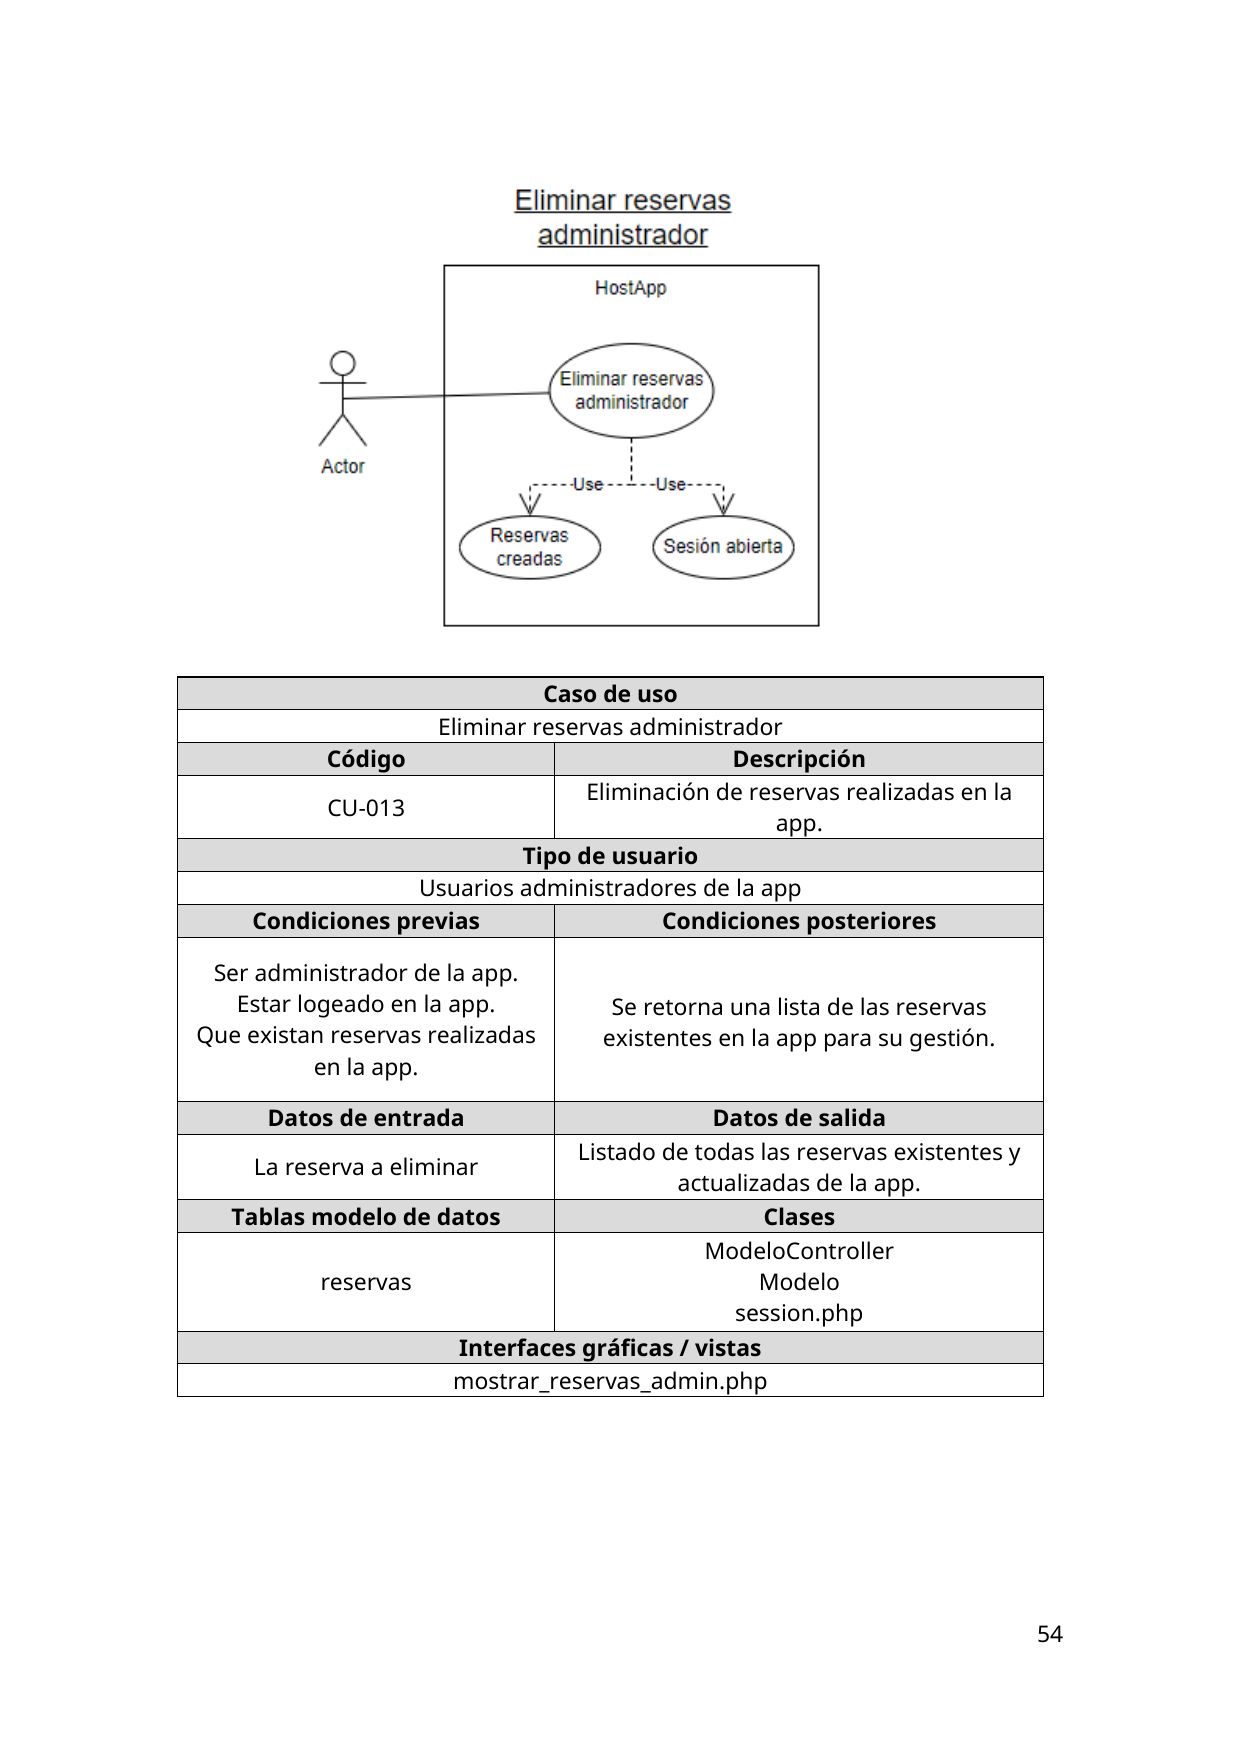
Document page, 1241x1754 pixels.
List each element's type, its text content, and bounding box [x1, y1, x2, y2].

table_cell Ser administrador de la app. Estar logeado en la app. Que existan reservas realizadas en la app. [178, 938, 554, 1101]
table_cell Eliminación de reservas realizadas en la app. [555, 776, 1043, 838]
table_cell Listado de todas las reservas existentes y actualizadas de la app. [555, 1135, 1043, 1199]
table_cell Eliminar reservas administrador [178, 710, 1043, 742]
table_cell Condiciones previas [178, 905, 554, 937]
table_cell Tablas modelo de datos [178, 1200, 554, 1232]
table_cell Código [178, 743, 554, 775]
table_cell Datos de entrada [178, 1102, 554, 1134]
table_cell Tipo de usuario [178, 839, 1043, 871]
picture [308, 171, 890, 666]
table_cell CU-013 [178, 776, 554, 838]
table_cell Se retorna una lista de las reservas existentes en la app para su gestión. [555, 938, 1043, 1101]
table_cell La reserva a eliminar [178, 1135, 554, 1199]
table_cell mostrar_reservas_admin.php [178, 1364, 1043, 1396]
table_header [177, 148, 1043, 676]
table_cell Interfaces gráficas / vistas [178, 1332, 1043, 1363]
table_cell Clases [555, 1200, 1043, 1232]
table_cell Caso de uso [178, 678, 1043, 709]
table_cell Usuarios administradores de la app [178, 872, 1043, 904]
table_cell Datos de salida [555, 1102, 1043, 1134]
table_cell Condiciones posteriores [555, 905, 1043, 937]
table_cell reservas [178, 1233, 554, 1331]
table_cell ModeloController Modelo session.php [555, 1233, 1043, 1331]
table_cell Descripción [555, 743, 1043, 775]
